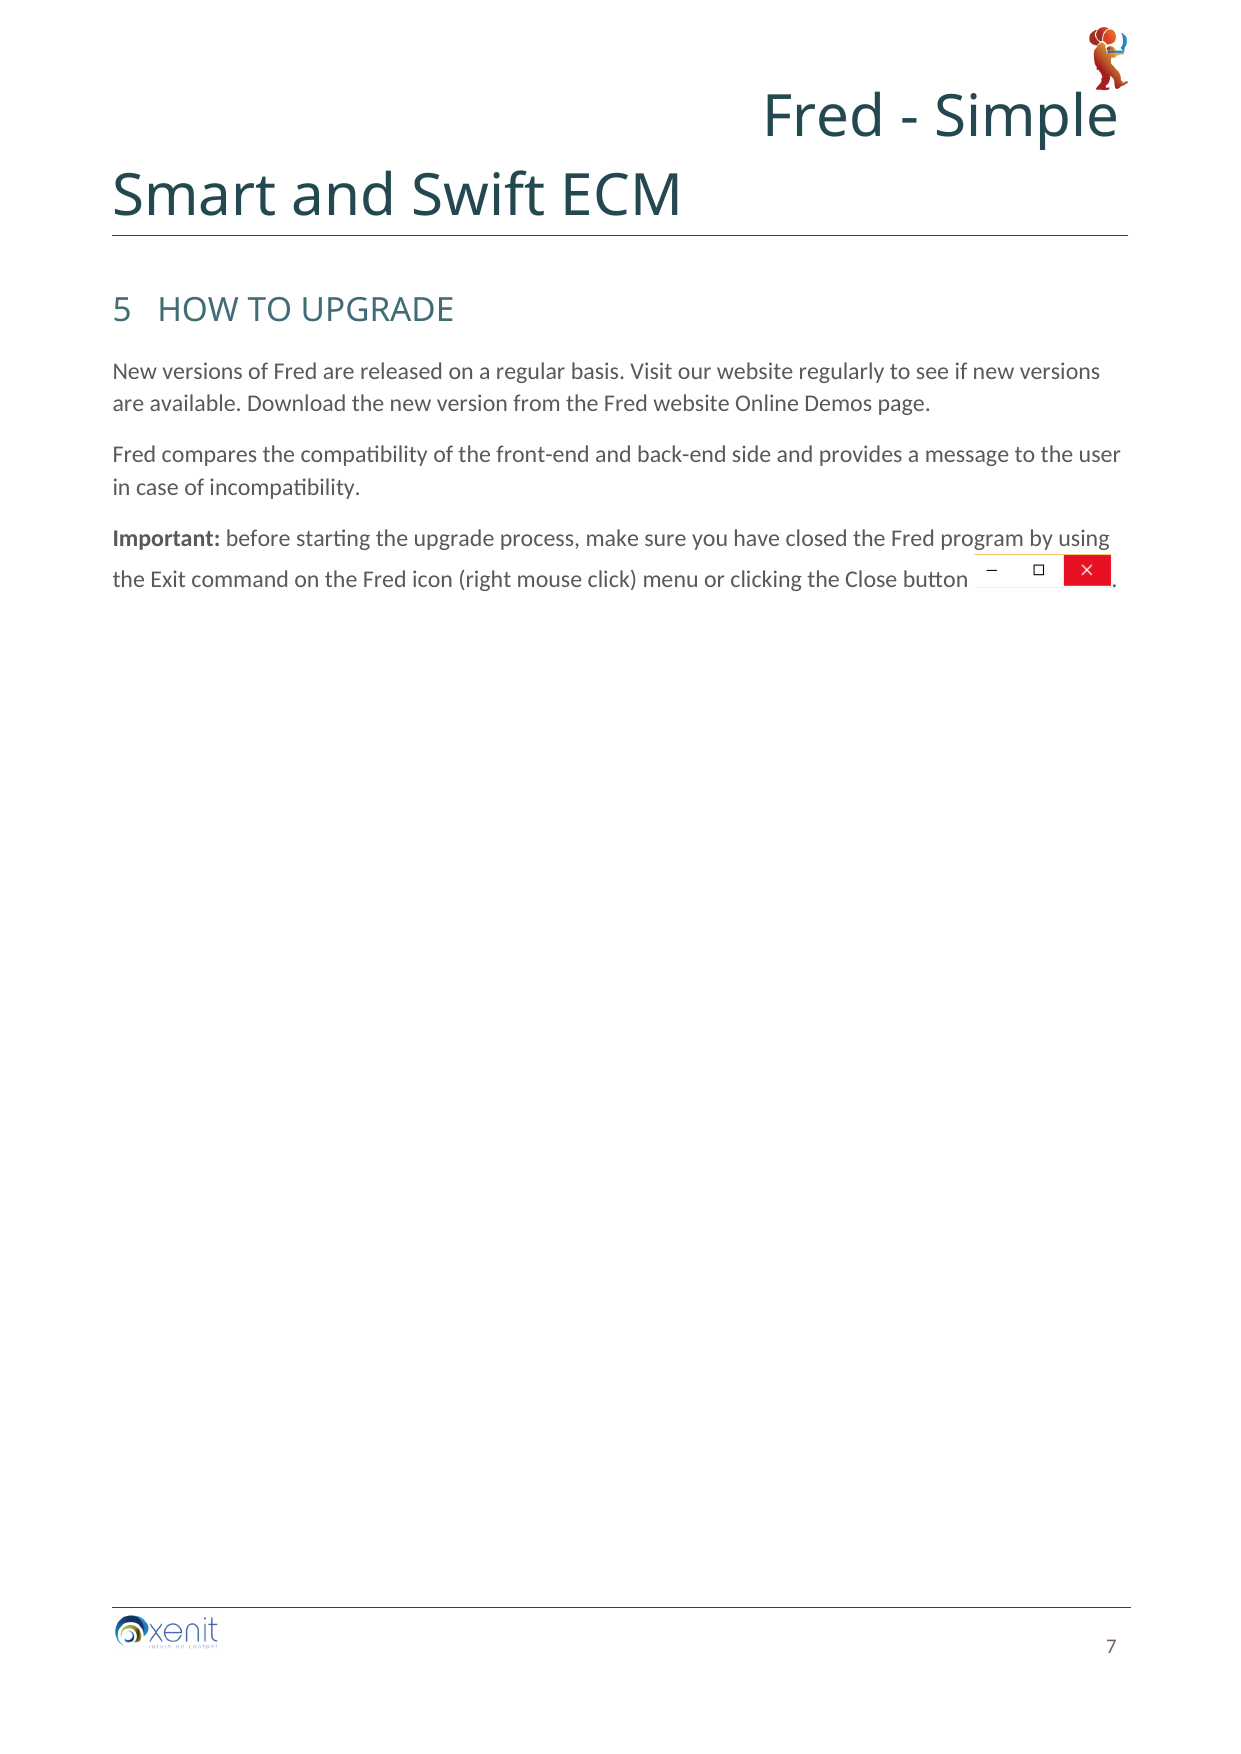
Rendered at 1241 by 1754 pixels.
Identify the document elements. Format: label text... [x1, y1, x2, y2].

subtitle How to upgrade [112, 286, 1128, 331]
picture [1087, 25, 1130, 94]
picture [112, 1610, 222, 1654]
text New versions of Fred are released on a regular basis. Visit our website regularly to see if new versions are available. Download the new version from the Fred website Online Demos page. [112, 356, 1128, 418]
text Fred compares the compatibility of the front-end and back-end side and provides a message to the user in case of incompatibility. [112, 439, 1128, 501]
picture [974, 554, 1112, 588]
text Important: before starting the upgrade process, make sure you have closed the Fred program by using the Exit command on the Fred icon (right mouse click) menu or clicking the Close button . [112, 523, 1128, 594]
